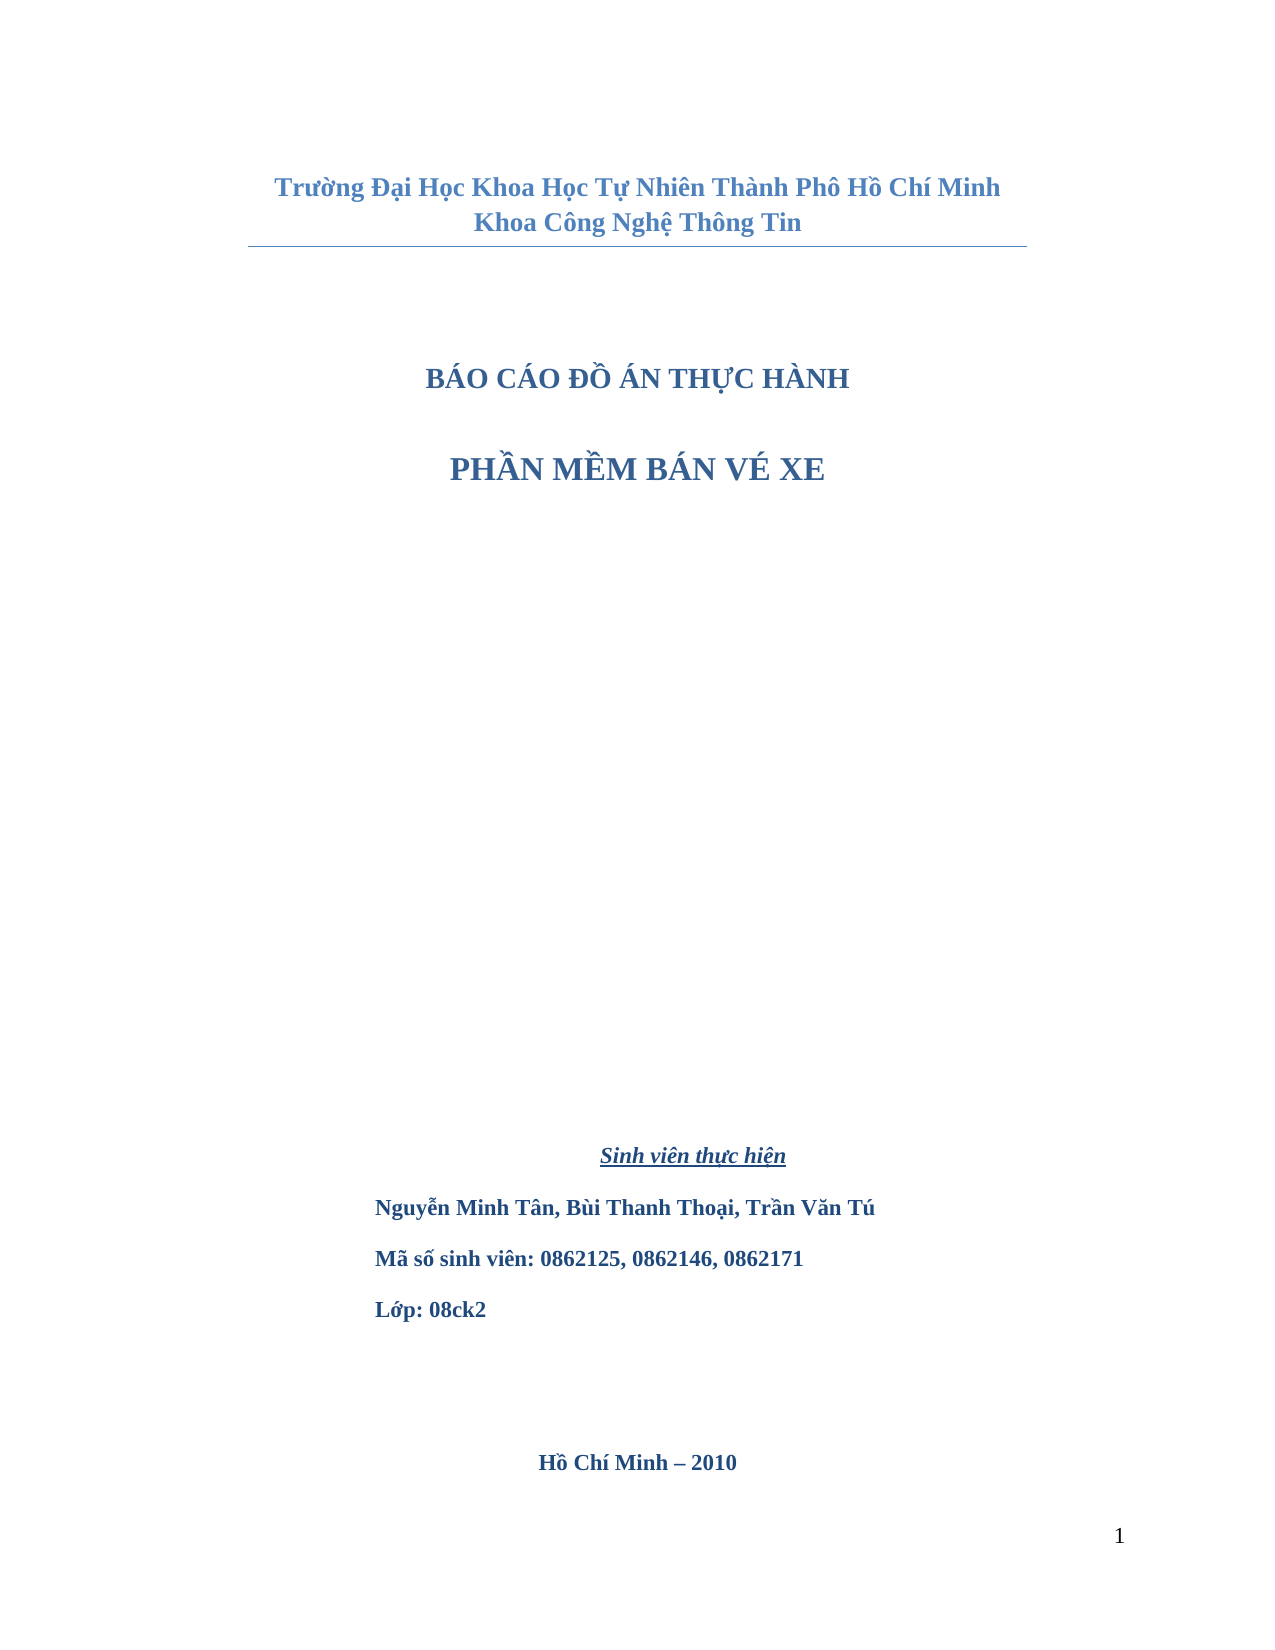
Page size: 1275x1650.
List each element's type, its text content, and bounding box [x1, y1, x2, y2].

subtitle PHẦN MỀM BÁN VÉ XE [150, 449, 1125, 488]
text Mã số sinh viên: 0862125, 0862146, 0862171 [300, 1245, 1125, 1271]
text Trường Đại Học Khoa Học Tự Nhiên Thành Phô Hồ Chí Minh Khoa Công Nghệ Thông Tin [247, 171, 1027, 247]
text Sinh viên thực hiện [525, 1143, 1125, 1169]
text Hồ Chí Minh – 2010 [150, 1449, 1125, 1475]
text Lớp: 08ck2 [150, 1296, 1125, 1322]
subtitle BÁO CÁO ĐỒ ÁN THỰC HÀNH [150, 361, 1125, 394]
text Nguyễn Minh Tân, Bùi Thanh Thoại, Trần Văn Tú [300, 1194, 1125, 1220]
